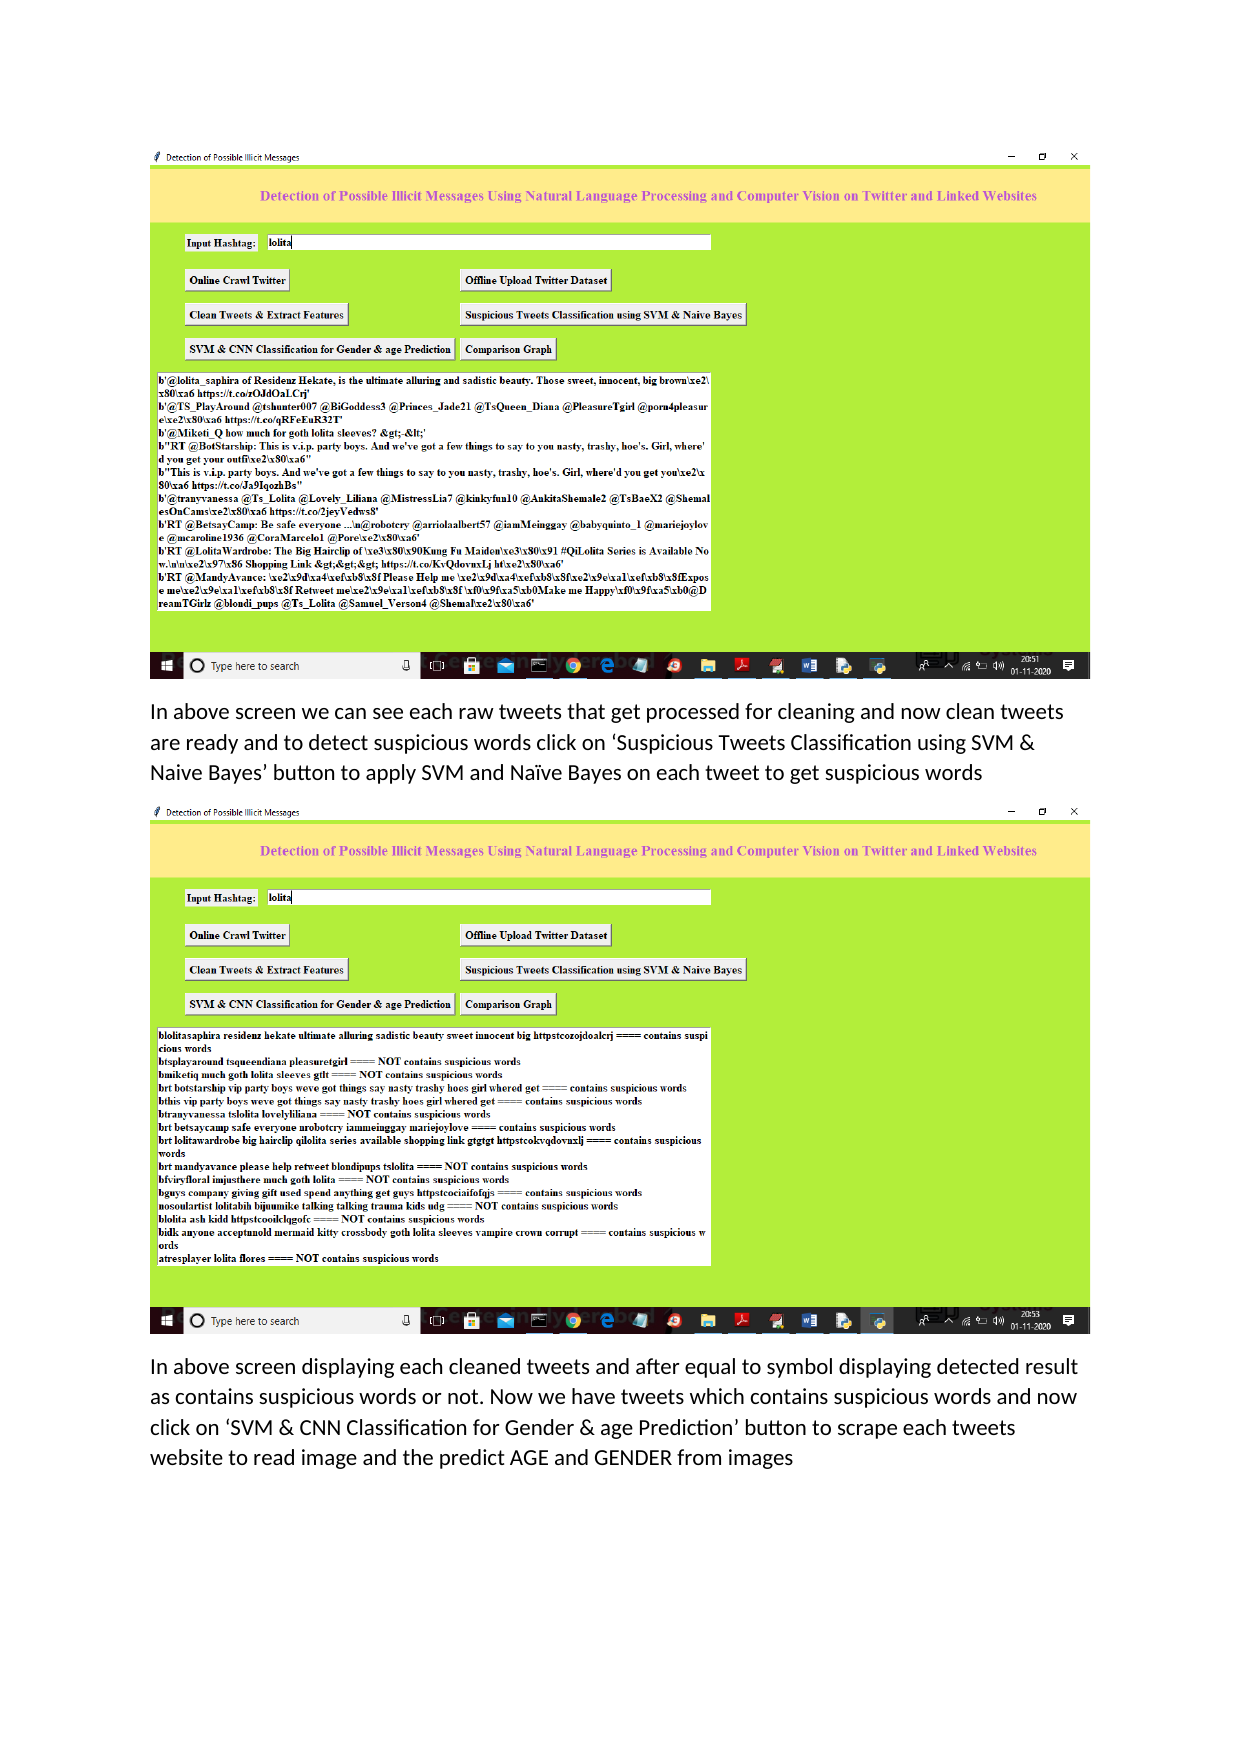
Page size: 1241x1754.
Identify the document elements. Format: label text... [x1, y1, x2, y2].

picture [150, 804, 1091, 1334]
text In above screen displaying each cleaned tweets and after equal to symbol displaying detected result as contains suspicious words or not. Now we have tweets which contains suspicious words and now click on ‘SVM & CNN Classification for Gender & age Prediction’ button to scrape each tweets website to read image and the predict AGE and GENDER from images [150, 1352, 1090, 1471]
text In above screen we can see each raw tweets that get processed for cleaning and now clean tweets are ready and to detect suspicious words click on ‘Suspicious Tweets Classification using SVM & Naive Bayes’ button to apply SVM and Naïve Bayes on each tweet to get suspicious words [150, 697, 1090, 786]
picture [150, 150, 1091, 679]
